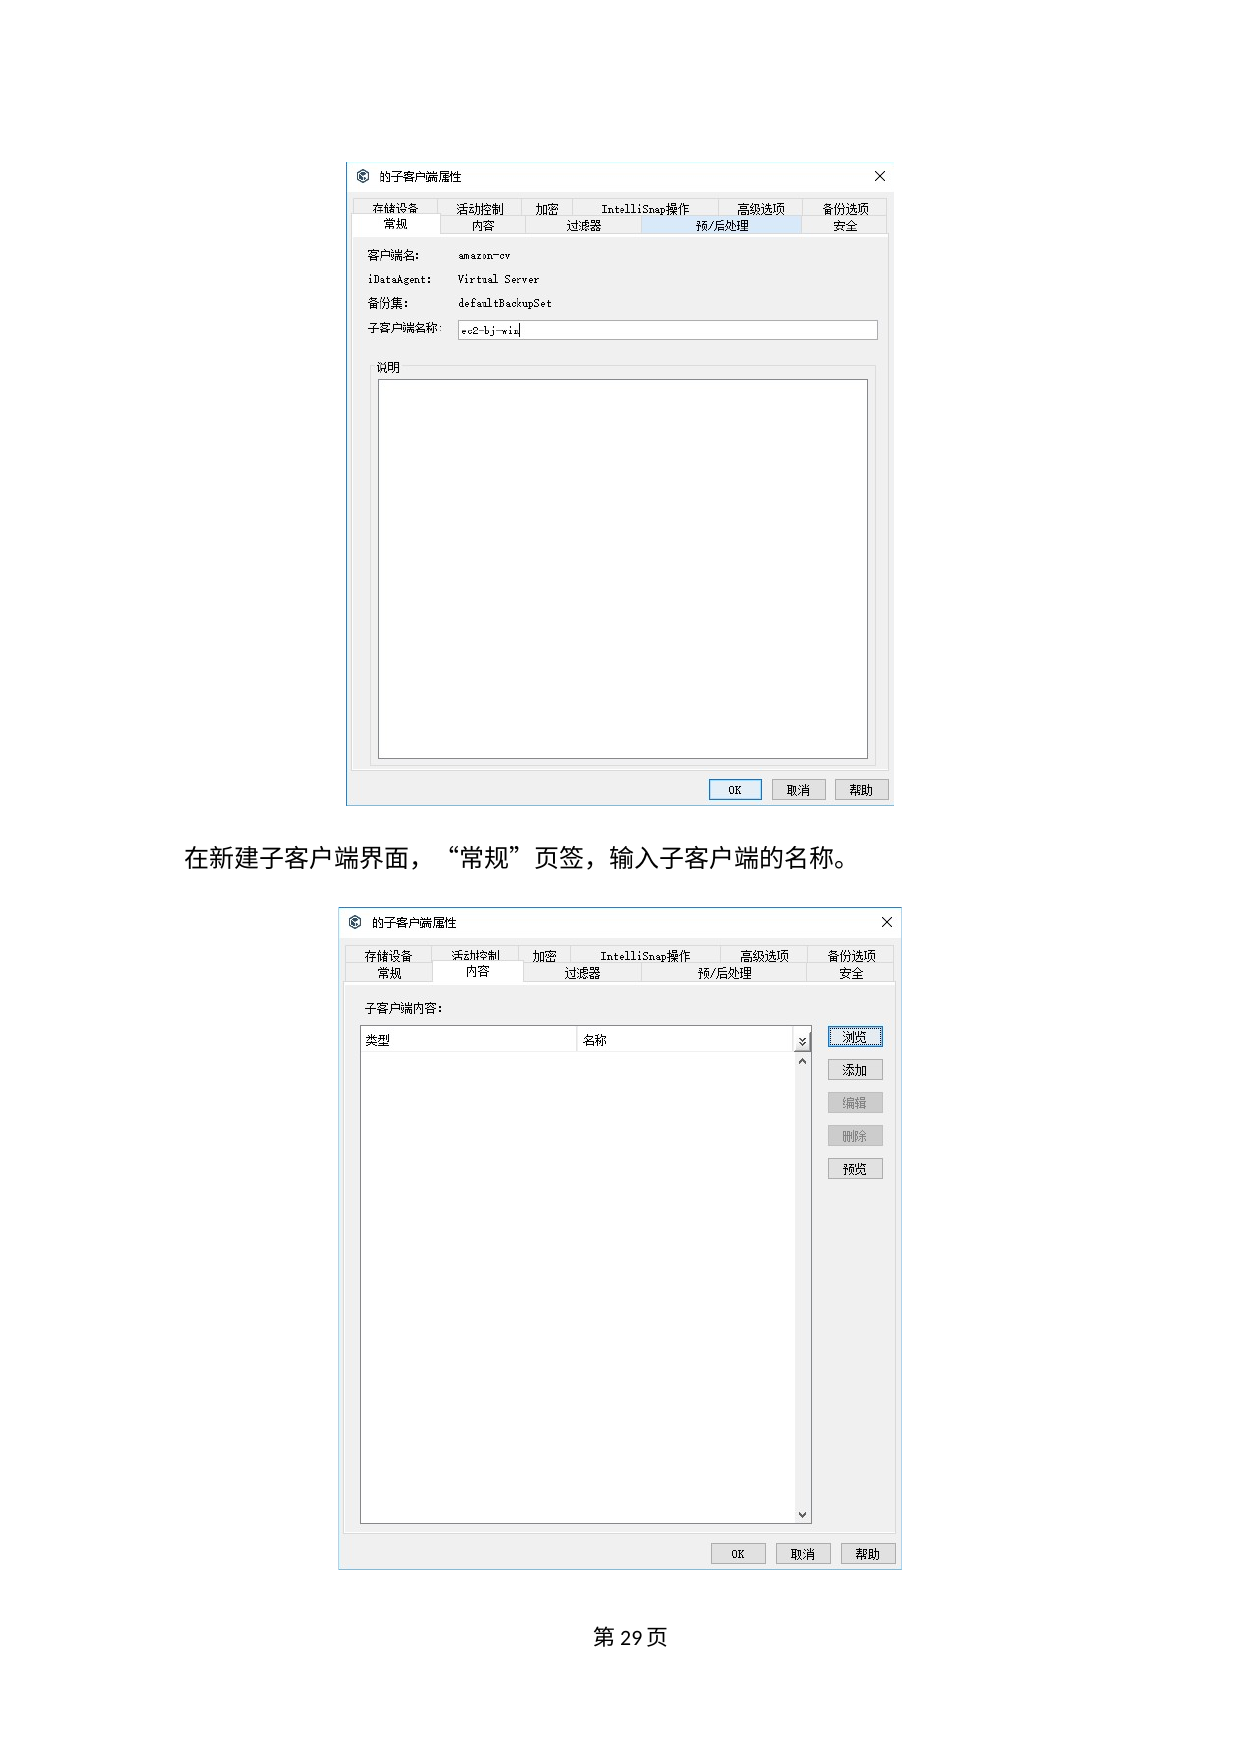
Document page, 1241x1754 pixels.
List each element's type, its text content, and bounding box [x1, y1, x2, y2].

text 在新建子客户端界面，“常规”页签，输入子客户端的名称。 [134, 824, 1128, 889]
picture [338, 907, 902, 1570]
picture [346, 162, 894, 806]
